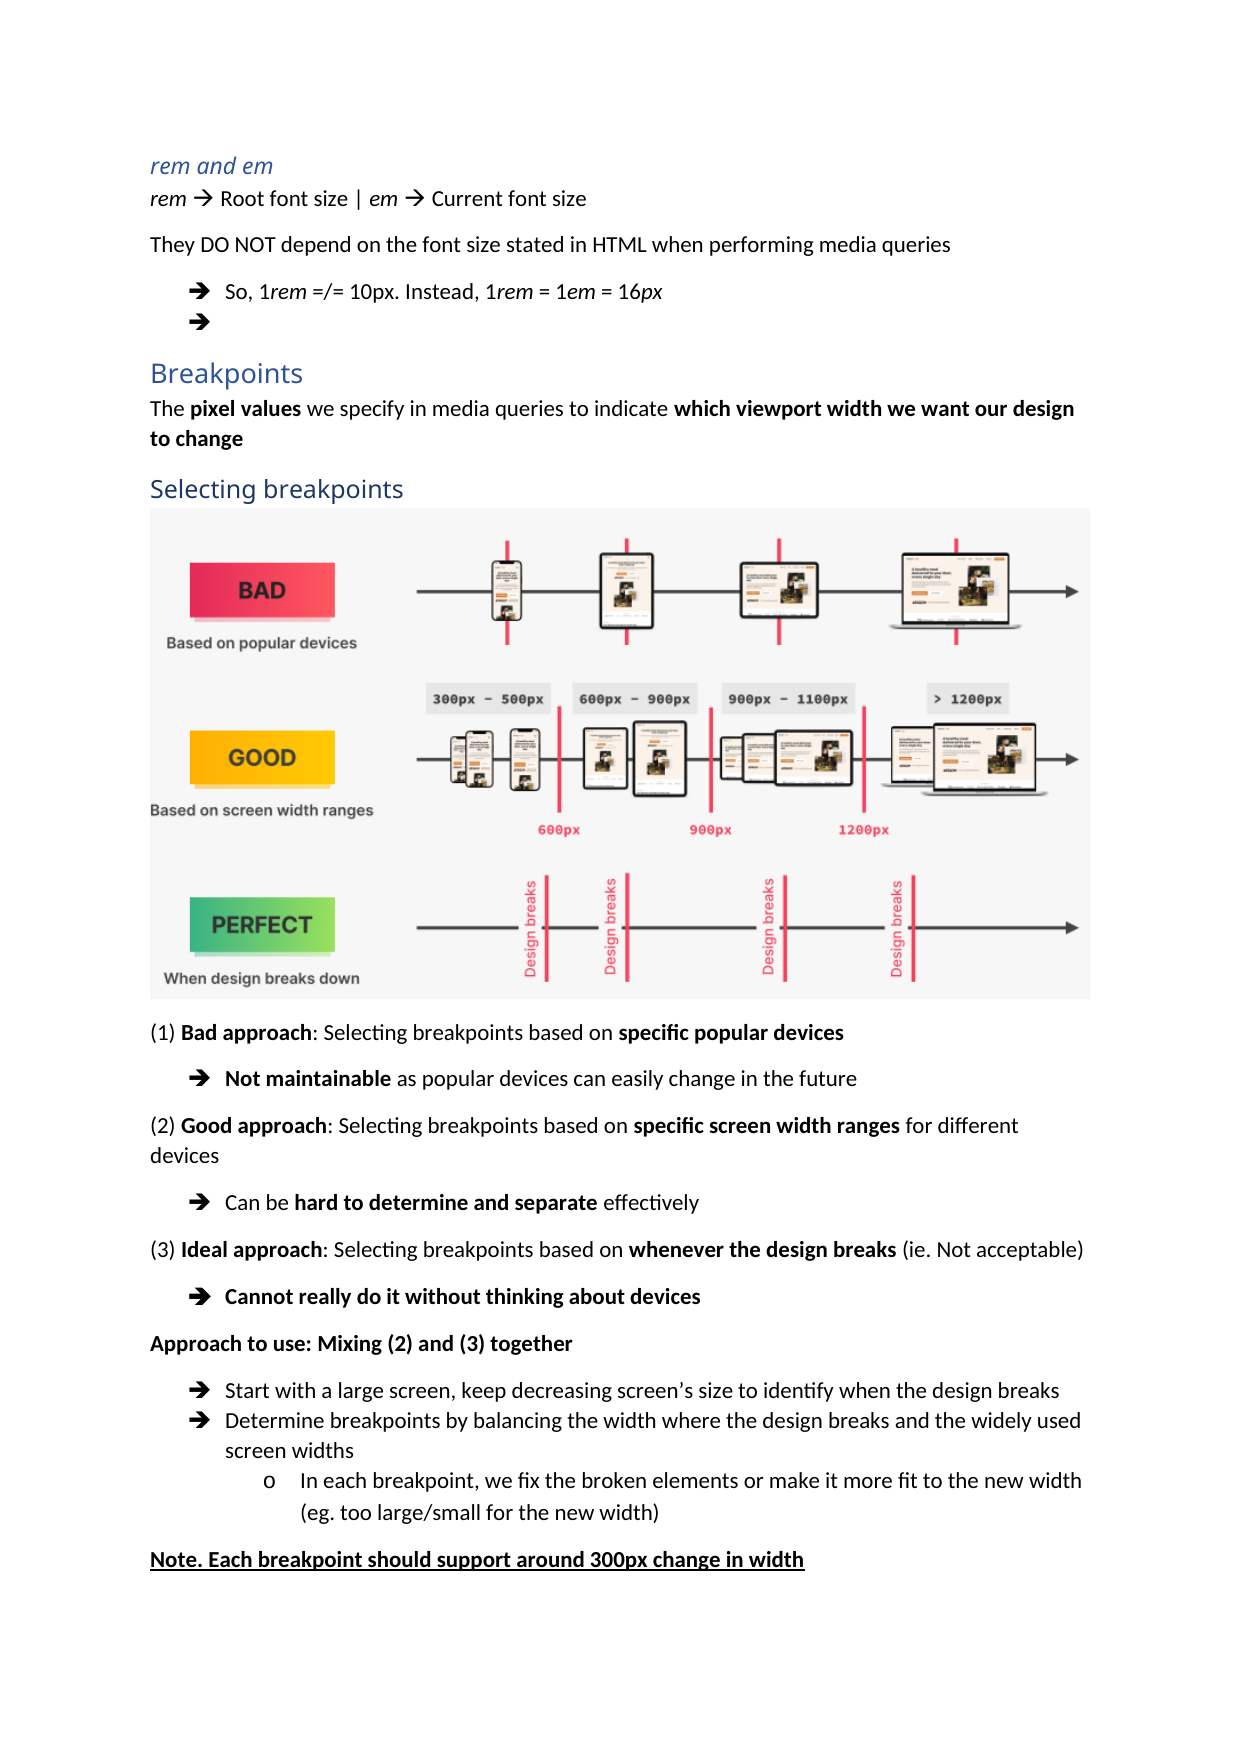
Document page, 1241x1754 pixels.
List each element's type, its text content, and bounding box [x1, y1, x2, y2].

subtitle Selecting breakpoints [150, 471, 1090, 506]
text They DO NOT depend on the font size stated in HTML when performing media queries [150, 231, 1090, 259]
subtitle rem and em [150, 150, 1090, 181]
text (2) Good approach: Selecting breakpoints based on specific screen width ranges for different devices [150, 1111, 1090, 1170]
text (3) Ideal approach: Selecting breakpoints based on whenever the design breaks (ie. Not acceptable) [150, 1235, 1090, 1263]
list Cannot really do it without thinking about devices [187, 1282, 1090, 1310]
text The pixel values we specify in media queries to indicate which viewport width we want our design to change [150, 394, 1090, 453]
list Can be hard to determine and separate effectively [187, 1188, 1090, 1217]
picture [150, 508, 1091, 999]
list Start with a large screen, keep decreasing screen’s size to identify when the design breaks [187, 1376, 1090, 1404]
list In each breakpoint, we fix the broken elements or make it more fit to the new width (eg. too large/small for the new width) [262, 1467, 1090, 1526]
list Not maintainable as popular devices can easily change in the future [187, 1064, 1090, 1093]
text Note. Each breakpoint should support around 300px change in width [150, 1545, 1090, 1573]
text rem Root font size | em Current font size [150, 184, 1090, 212]
list Determine breakpoints by balancing the width where the design breaks and the widely used screen widths [187, 1406, 1090, 1464]
text Approach to use: Mixing (2) and (3) together [150, 1329, 1090, 1357]
text (1) Bad approach: Selecting breakpoints based on specific popular devices [150, 1018, 1090, 1046]
subtitle Breakpoints [150, 354, 1090, 391]
list So, 1rem =/= 10px. Instead, 1rem = 1em = 16px [187, 277, 1090, 306]
